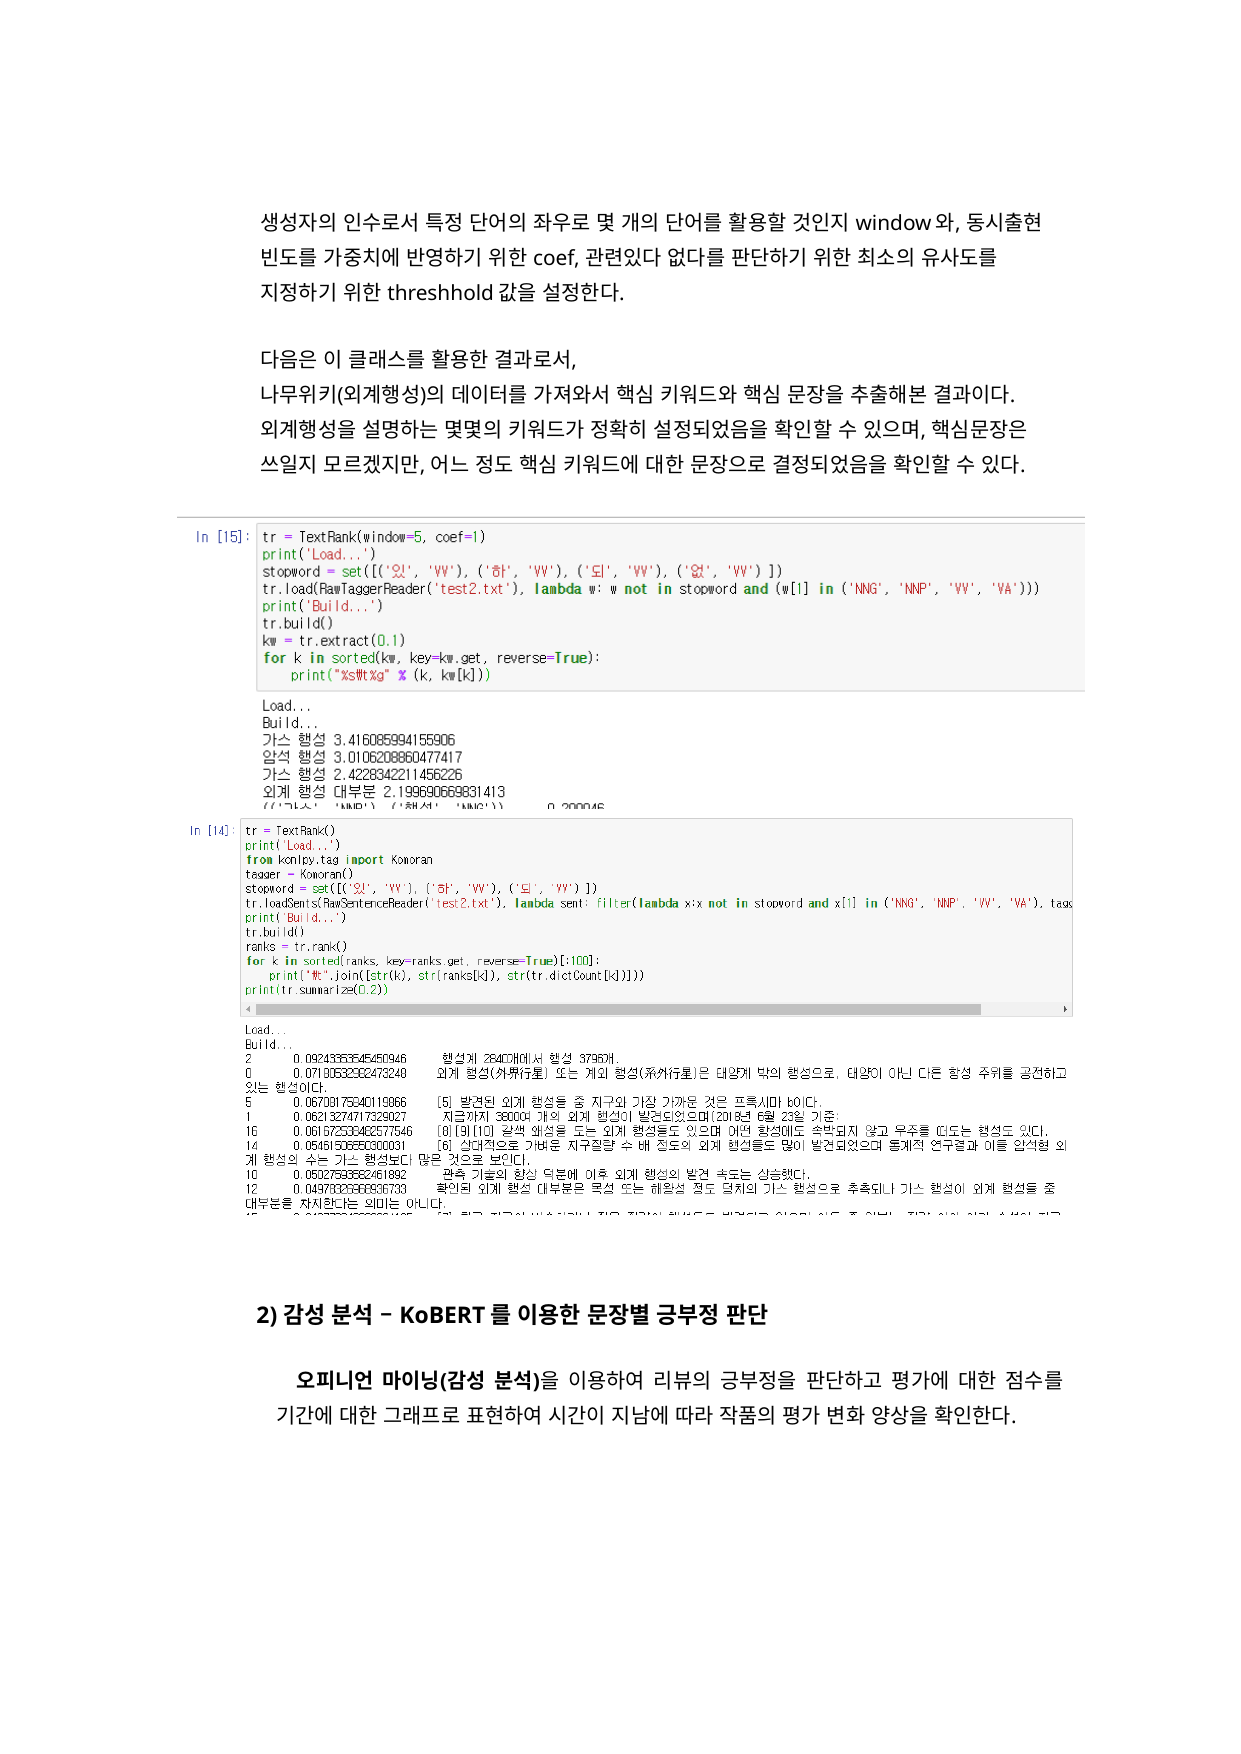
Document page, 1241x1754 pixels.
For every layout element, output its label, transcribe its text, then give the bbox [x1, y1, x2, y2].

text 2) 감성 분석 – KoBERT를 이용한 문장별 긍부정 판단 [256, 1297, 1063, 1331]
picture [177, 515, 1085, 1215]
text 다음은 이 클래스를 활용한 결과로서, [177, 344, 1063, 374]
text 오피니언 마이닝(감성 분석)을 이용하여 리뷰의 긍부정을 판단하고 평가에 대한 점수를 기간에 대한 그래프로 표현하여 시간이 지남에 따라 작품의 평가 변화 양상을 확인한다. [276, 1364, 1063, 1429]
text 나무위키(외계행성)의 데이터를 가져와서 핵심 키워드와 핵심 문장을 추출해본 결과이다. 외계행성을 설명하는 몇몇의 키워드가 정확히 설정되었음을 확인할 수 있으며, 핵심문장은 쓰일지 모르겠지만, 어느 정도 핵심 키워드에 대한 문장으로 결정되었음을 확인할 수 있다. [260, 378, 1063, 478]
text 생성자의 인수로서 특정 단어의 좌우로 몇 개의 단어를 활용할 것인지 window와, 동시출현 빈도를 가중치에 반영하기 위한 coef, 관련있다 없다를 판단하기 위한 최소의 유사도를 지정하기 위한 threshhold값을 설정한다. [260, 207, 1063, 307]
